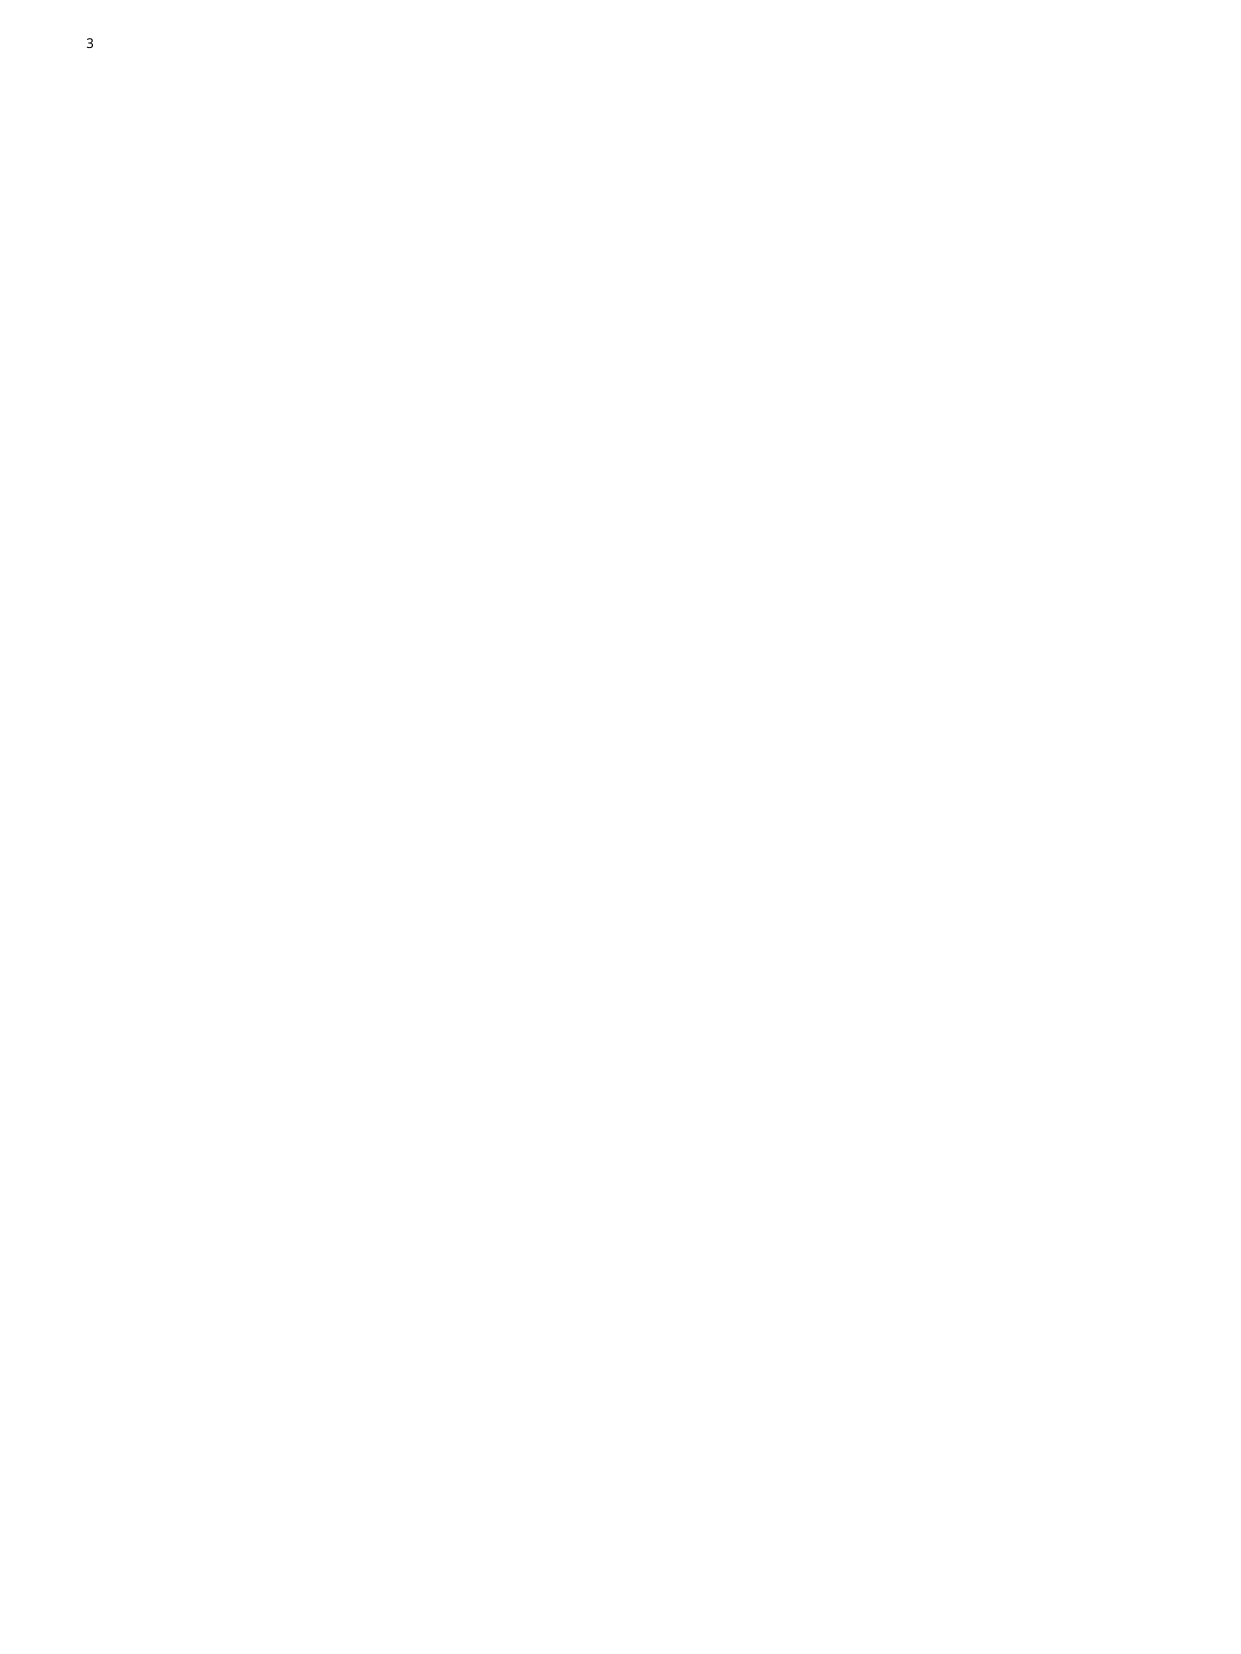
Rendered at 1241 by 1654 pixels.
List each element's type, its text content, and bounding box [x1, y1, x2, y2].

text 3 [86, 34, 1165, 53]
